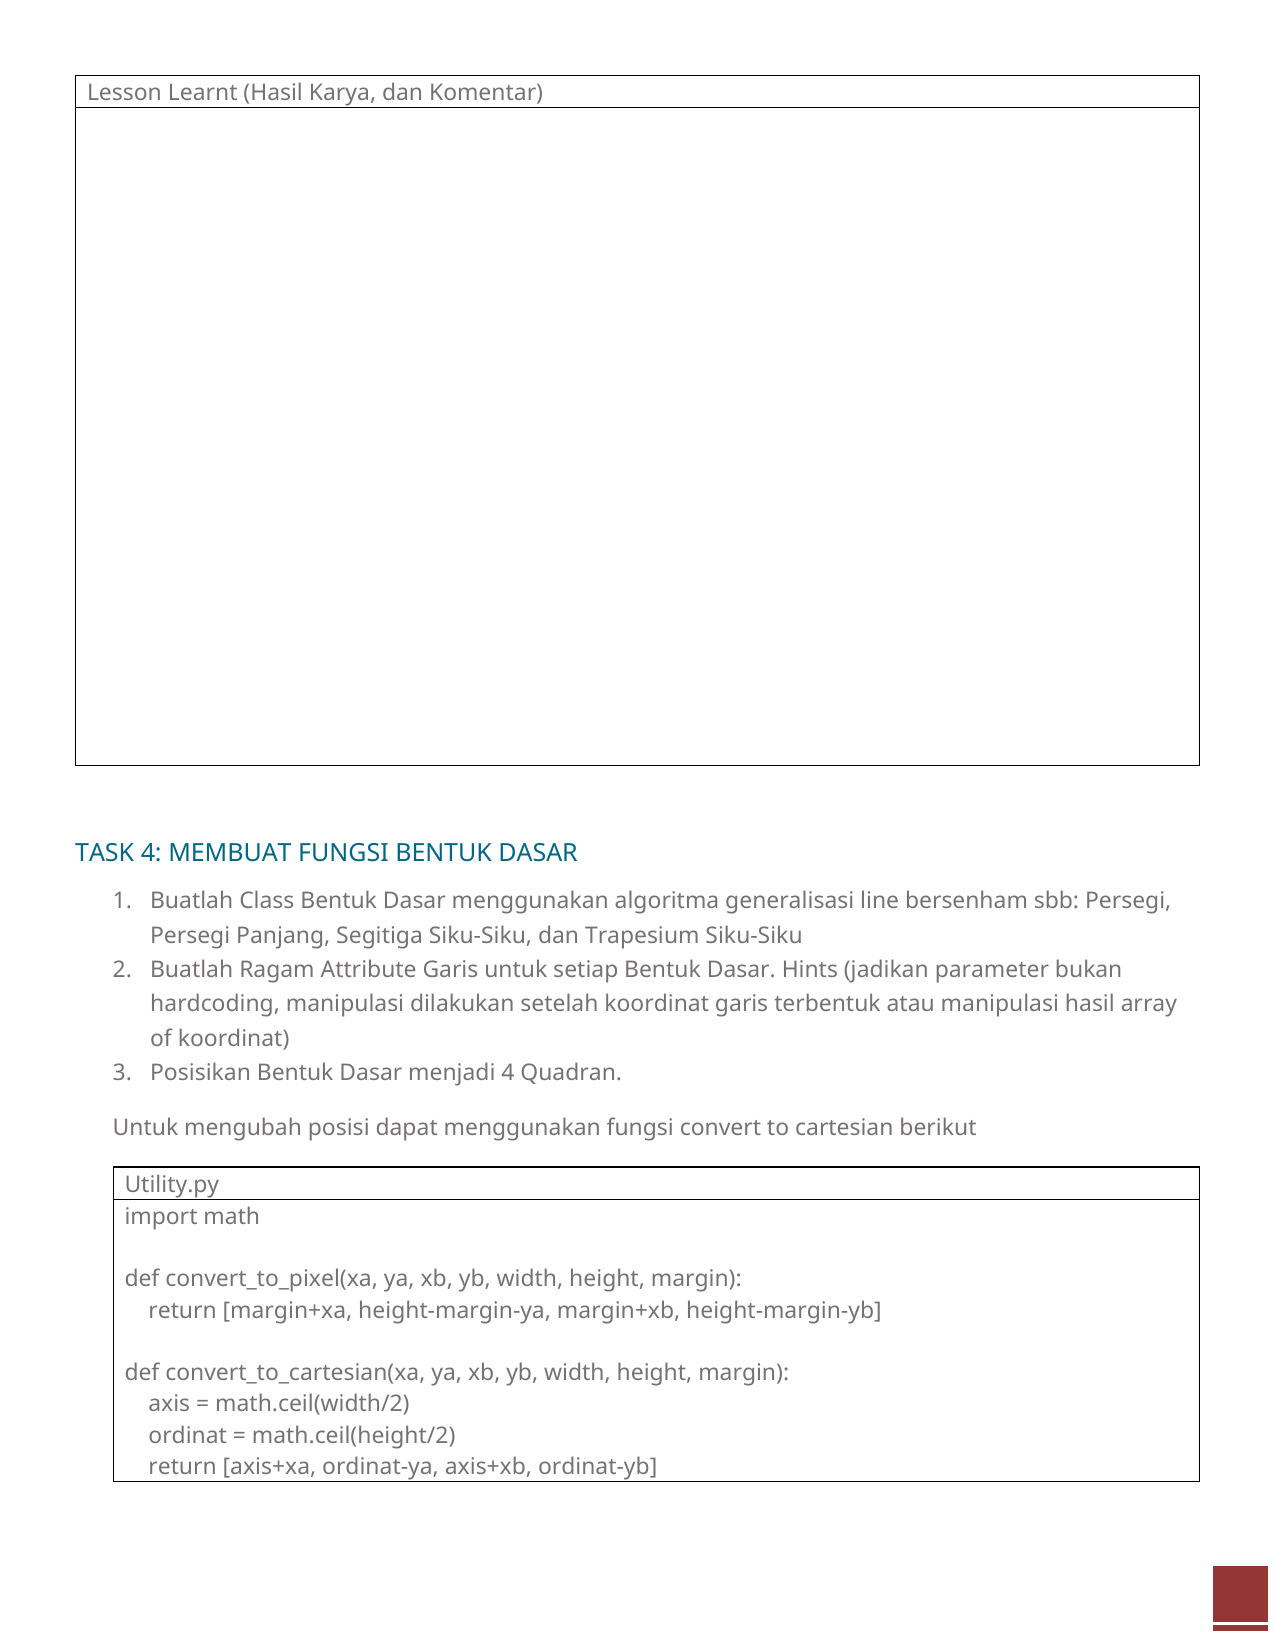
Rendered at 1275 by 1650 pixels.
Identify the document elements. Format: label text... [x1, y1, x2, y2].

table_header Utility.py [114, 1168, 1199, 1199]
table_cell import math def convert_to_pixel(xa, ya, xb, yb, width, height, margin): return [margin+xa, height-margin-ya, margin+xb, height-margin-yb] def convert_to_cartesian(xa, ya, xb, yb, width, height, margin): axis = math.ceil(width/2) ordinat = math.ceil(height/2) return [axis+xa, ordinat-ya, axis+xb, ordinat-yb] [114, 1200, 1199, 1481]
text Untuk mengubah posisi dapat menggunakan fungsi convert to cartesian berikut [112, 1111, 1200, 1142]
table_cell [76, 108, 1199, 764]
list Posisikan Bentuk Dasar menjadi 4 Quadran. [112, 1056, 1200, 1087]
table_header Lesson Learnt (Hasil Karya, dan Komentar) [76, 76, 1199, 107]
list Buatlah Class Bentuk Dasar menggunakan algoritma generalisasi line bersenham sbb: Persegi, Persegi Panjang, Segitiga Siku-Siku, dan Trapesium Siku-Siku [112, 884, 1200, 950]
list Buatlah Ragam Attribute Garis untuk setiap Bentuk Dasar. Hints (jadikan parameter bukan hardcoding, manipulasi dilakukan setelah koordinat garis terbentuk atau manipulasi hasil array of koordinat) [112, 953, 1200, 1053]
subtitle Task 4: Membuat Fungsi BENTUK DASAR [75, 834, 1200, 868]
